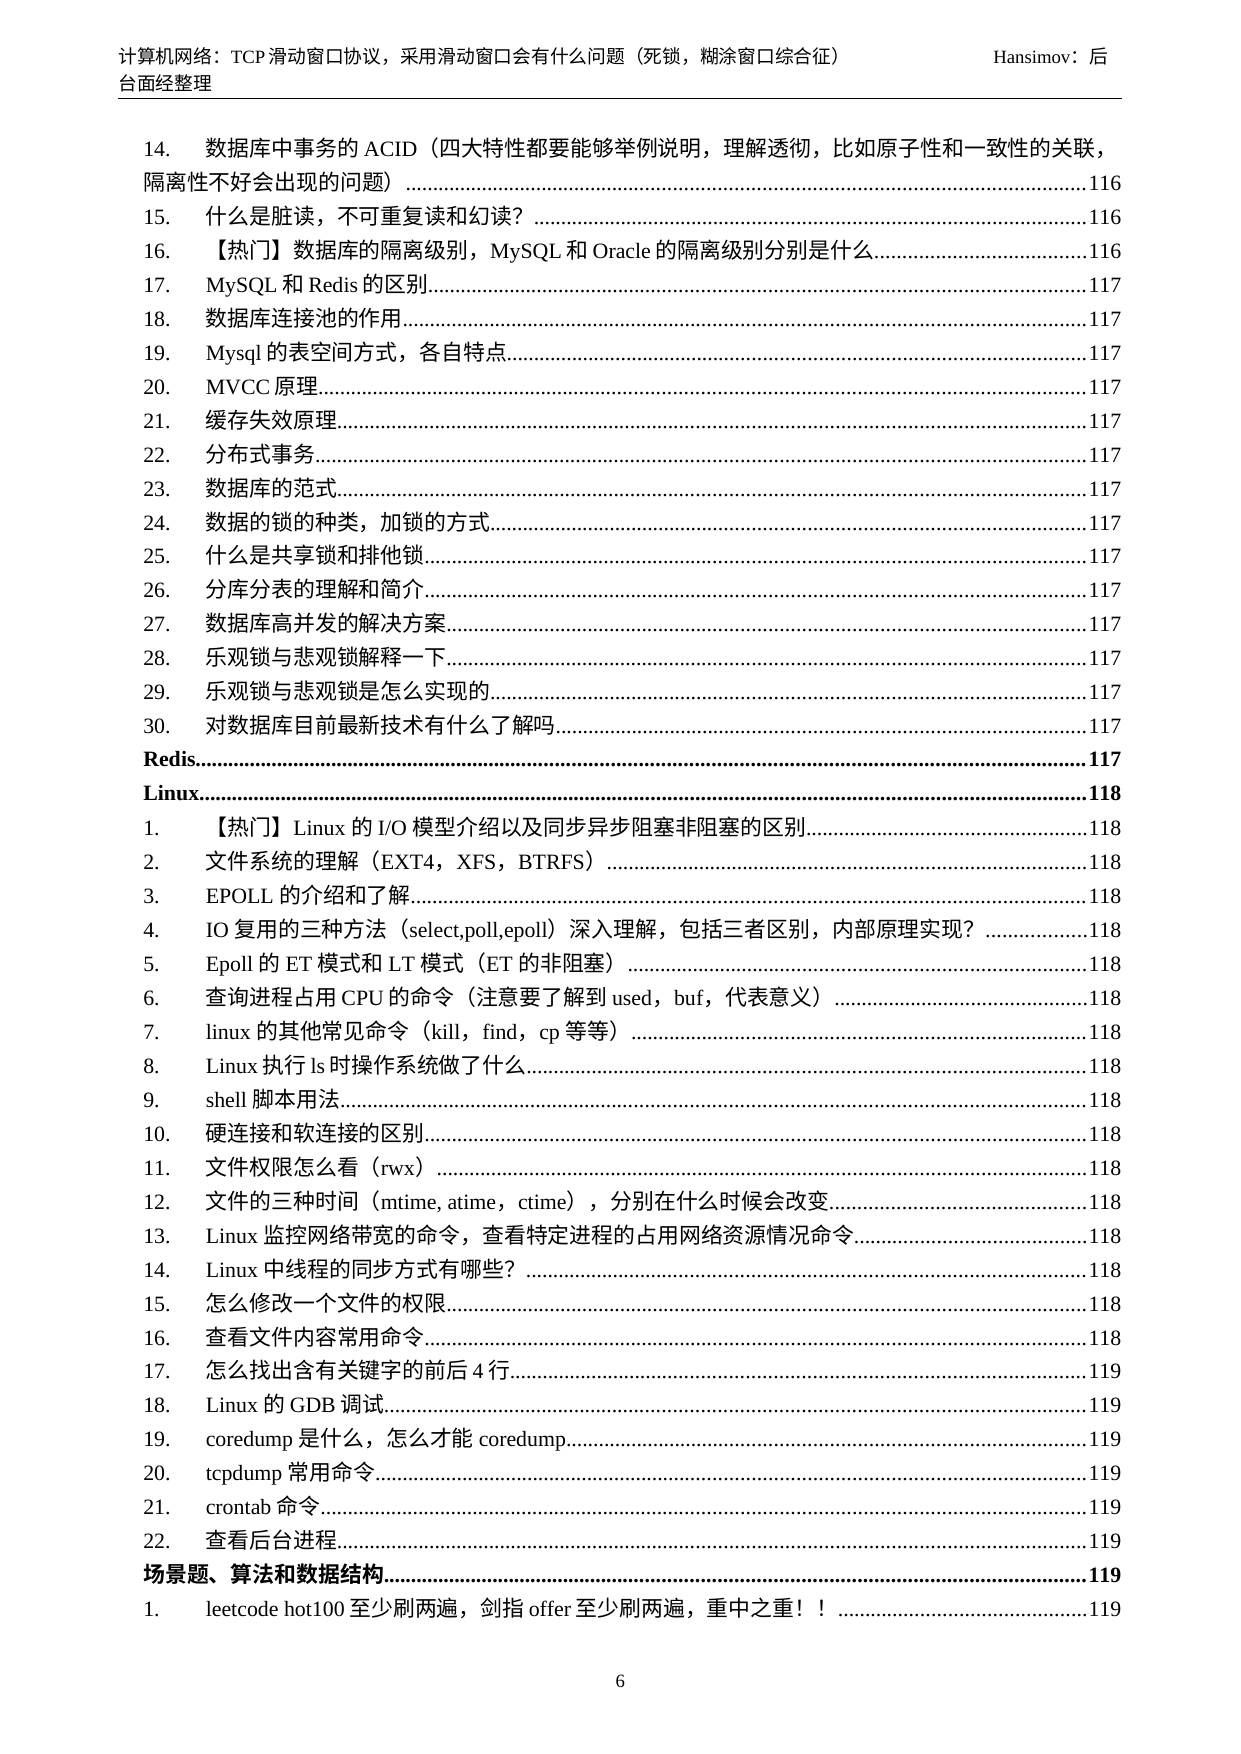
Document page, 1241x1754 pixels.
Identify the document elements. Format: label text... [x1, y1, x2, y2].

text 25. 什么是共享锁和排他锁 117 [143, 537, 1122, 571]
text 4. IO 复用的三种方法（select,poll,epoll）深入理解，包括三者区别，内部原理实现？ 118 [143, 911, 1122, 945]
text 14. Linux 中线程的同步方式有哪些？ 118 [143, 1251, 1122, 1284]
text Linux 118 [143, 775, 1097, 809]
text 1. 【热门】Linux 的 I/O 模型介绍以及同步异步阻塞非阻塞的区别 118 [143, 809, 1122, 843]
text 7. linux 的其他常见命令（kill，find，cp 等等） 118 [143, 1013, 1122, 1047]
text 2. 文件系统的理解（EXT4，XFS，BTRFS） 118 [143, 843, 1122, 877]
text 9. shell 脚本用法 118 [143, 1081, 1122, 1115]
text 22. 分布式事务 117 [143, 436, 1122, 469]
text 17. MySQL和Redis的区别 117 [143, 266, 1122, 300]
text 28. 乐观锁与悲观锁解释一下 117 [143, 639, 1122, 673]
text 10. 硬连接和软连接的区别 118 [143, 1115, 1122, 1149]
text 1. leetcode hot100至少刷两遍，剑指offer至少刷两遍，重中之重！！ 119 [143, 1590, 1122, 1624]
text 22. 查看后台进程 119 [143, 1522, 1122, 1556]
text 12. 文件的三种时间（mtime, atime，ctime），分别在什么时候会改变 118 [143, 1183, 1122, 1217]
text 20. tcpdump 常用命令 119 [143, 1454, 1122, 1488]
text 18. 数据库连接池的作用 117 [143, 300, 1122, 334]
text 15. 怎么修改一个文件的权限 118 [143, 1284, 1122, 1318]
text 15. 什么是脏读，不可重复读和幻读？ 116 [143, 198, 1122, 232]
text 19. Mysql的表空间方式，各自特点 117 [143, 334, 1122, 368]
text 17. 怎么找出含有关键字的前后4行 119 [143, 1352, 1122, 1386]
text 16. 【热门】数据库的隔离级别，MySQL和Oracle的隔离级别分别是什么 116 [143, 232, 1122, 266]
text 21. 缓存失效原理 117 [143, 402, 1122, 436]
text 18. Linux 的GDB调试 119 [143, 1386, 1122, 1420]
text 23. 数据库的范式 117 [143, 469, 1122, 503]
text 场景题、算法和数据结构 119 [143, 1556, 1097, 1590]
text 20. MVCC原理 117 [143, 368, 1122, 402]
text Redis 117 [143, 741, 1097, 775]
text 21. crontab 命令 119 [143, 1488, 1122, 1522]
text 6. 查询进程占用CPU的命令（注意要了解到 used，buf，代表意义） 118 [143, 979, 1122, 1013]
text 3. EPOLL 的介绍和了解 118 [143, 877, 1122, 911]
text 11. 文件权限怎么看（rwx） 118 [143, 1149, 1122, 1183]
text 30. 对数据库目前最新技术有什么了解吗 117 [143, 707, 1122, 741]
text 8. Linux执行ls时操作系统做了什么 118 [143, 1047, 1122, 1081]
text 14. 数据库中事务的 ACID（四大特性都要能够举例说明，理解透彻，比如原子性和一致性的关联，隔离性不好会出现的问题） 116 [143, 130, 1122, 198]
text 16. 查看文件内容常用命令 118 [143, 1318, 1122, 1352]
text 19. coredump 是什么，怎么才能 coredump 119 [143, 1420, 1122, 1454]
text 5. Epoll 的 ET 模式和 LT 模式（ET 的非阻塞） 118 [143, 945, 1122, 979]
text 24. 数据的锁的种类，加锁的方式 117 [143, 503, 1122, 537]
text 29. 乐观锁与悲观锁是怎么实现的 117 [143, 673, 1122, 707]
text 26. 分库分表的理解和简介 117 [143, 571, 1122, 605]
text 13. Linux 监控网络带宽的命令，查看特定进程的占用网络资源情况命令 118 [143, 1217, 1122, 1251]
text 27. 数据库高并发的解决方案 117 [143, 605, 1122, 639]
